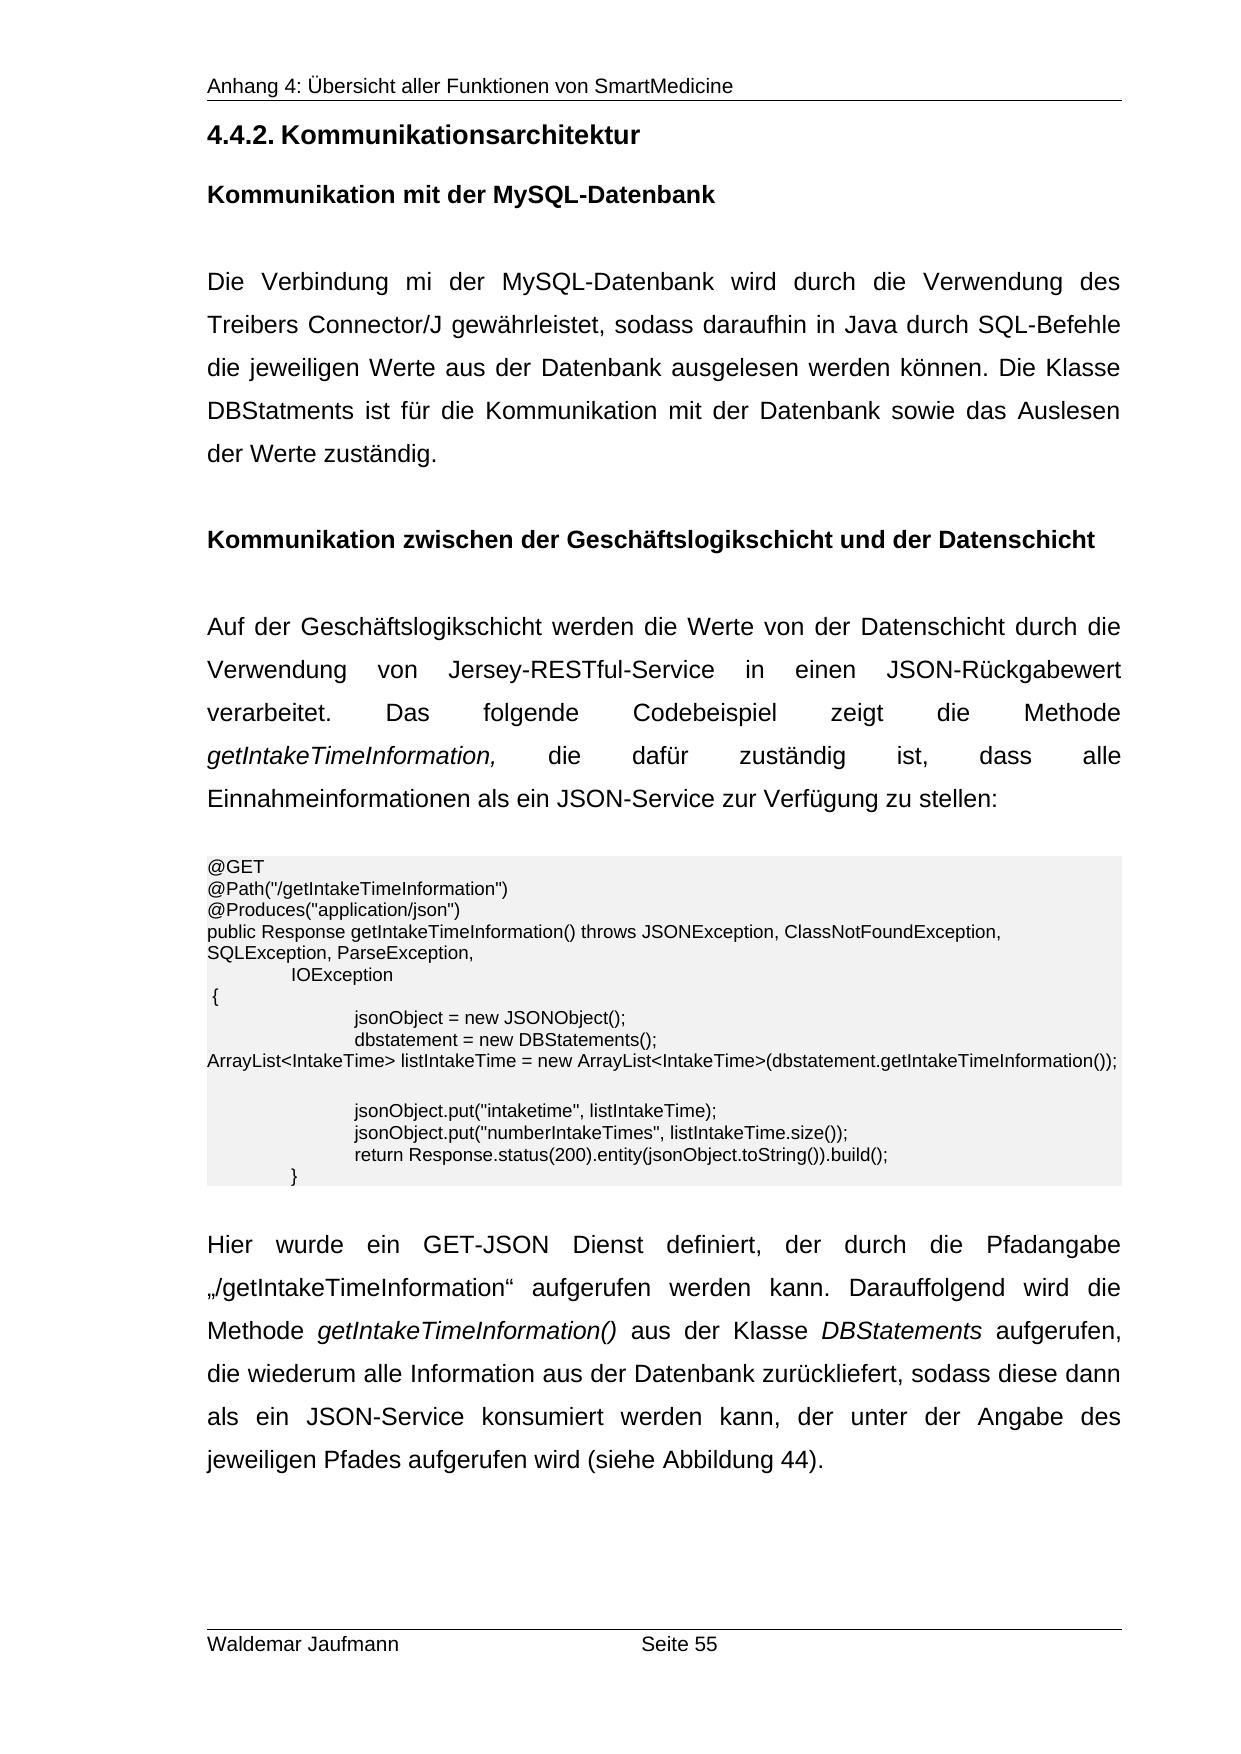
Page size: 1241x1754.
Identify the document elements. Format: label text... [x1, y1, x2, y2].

text { [207, 985, 1122, 1007]
text Kommunikation zwischen der Geschäftslogikschicht und der Datenschicht [207, 525, 1122, 554]
text @Produces("application/json") [207, 899, 1122, 921]
text IOException [207, 964, 1122, 985]
subtitle Kommunikationsarchitektur [207, 118, 1122, 151]
text @GET [207, 856, 1122, 877]
text @Path("/getIntakeTimeInformation") [207, 877, 1122, 899]
text Kommunikation mit der MySQL-Datenbank [207, 180, 1122, 209]
text Hier wurde ein GET-JSON Dienst definiert, der durch die Pfadangabe „/getIntakeTimeInformation“ aufgerufen werden kann. Darauffolgend wird die Methode getIntakeTimeInformation() aus der Klasse DBStatements aufgerufen, die wiederum alle Information aus der Datenbank zurückliefert, sodass diese dann als ein JSON-Service konsumiert werden kann, der unter der Angabe des jeweiligen Pfades aufgerufen wird (siehe Abbildung 44). [207, 1229, 1122, 1474]
text jsonObject.put("intaketime", listIntakeTime); [207, 1100, 1122, 1122]
text public Response getIntakeTimeInformation() throws JSONException, ClassNotFoundException, SQLException, ParseException, [207, 921, 1122, 964]
text } [207, 1165, 1122, 1186]
text dbstatement = new DBStatements(); [207, 1028, 1122, 1050]
text Auf der Geschäftslogikschicht werden die Werte von der Datenschicht durch die Verwendung von Jersey-RESTful-Service in einen JSON-Rückgabewert verarbeitet. Das folgende Codebeispiel zeigt die Methode getIntakeTimeInformation, die dafür zuständig ist, dass alle Einnahmeinformationen als ein JSON-Service zur Verfügung zu stellen: [207, 611, 1122, 813]
text Die Verbindung mi der MySQL-Datenbank wird durch die Verwendung des Treibers Connector/J gewährleistet, sodass daraufhin in Java durch SQL-Befehle die jeweiligen Werte aus der Datenbank ausgelesen werden können. Die Klasse DBStatments ist für die Kommunikation mit der Datenbank sowie das Auslesen der Werte zuständig. [207, 266, 1122, 468]
text jsonObject = new JSONObject(); [207, 1007, 1122, 1028]
text ArrayList<IntakeTime> listIntakeTime = new ArrayList<IntakeTime>(dbstatement.getIntakeTimeInformation()); [207, 1050, 1122, 1071]
text jsonObject.put("numberIntakeTimes", listIntakeTime.size()); [207, 1122, 1122, 1143]
text return Response.status(200).entity(jsonObject.toString()).build(); [207, 1143, 1122, 1165]
